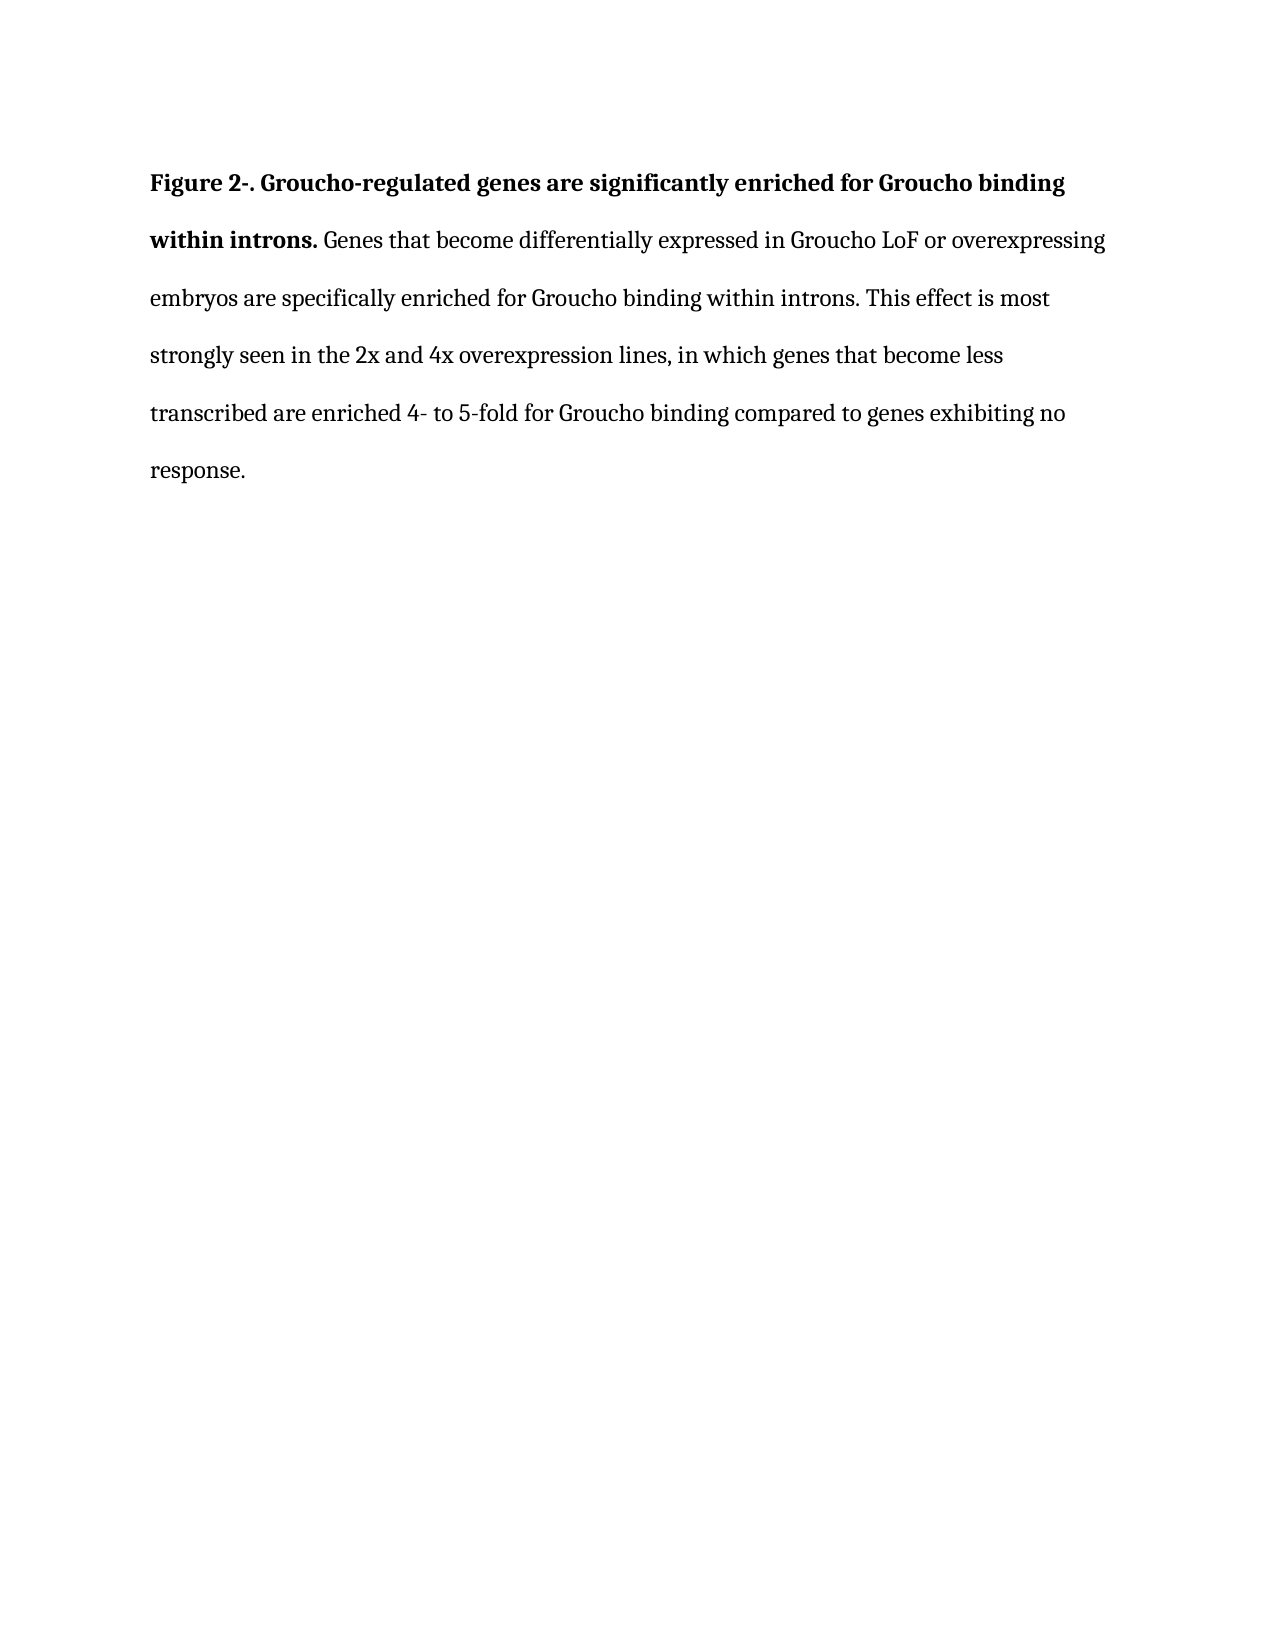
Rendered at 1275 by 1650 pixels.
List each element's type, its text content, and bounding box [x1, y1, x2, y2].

text Figure 2-. Groucho-regulated genes are significantly enriched for Groucho binding within introns. Genes that become differentially expressed in Groucho LoF or overexpressing embryos are specifically enriched for Groucho binding within introns. This effect is most strongly seen in the 2x and 4x overexpression lines, in which genes that become less transcribed are enriched 4- to 5-fold for Groucho binding compared to genes exhibiting no response. [150, 169, 1125, 485]
